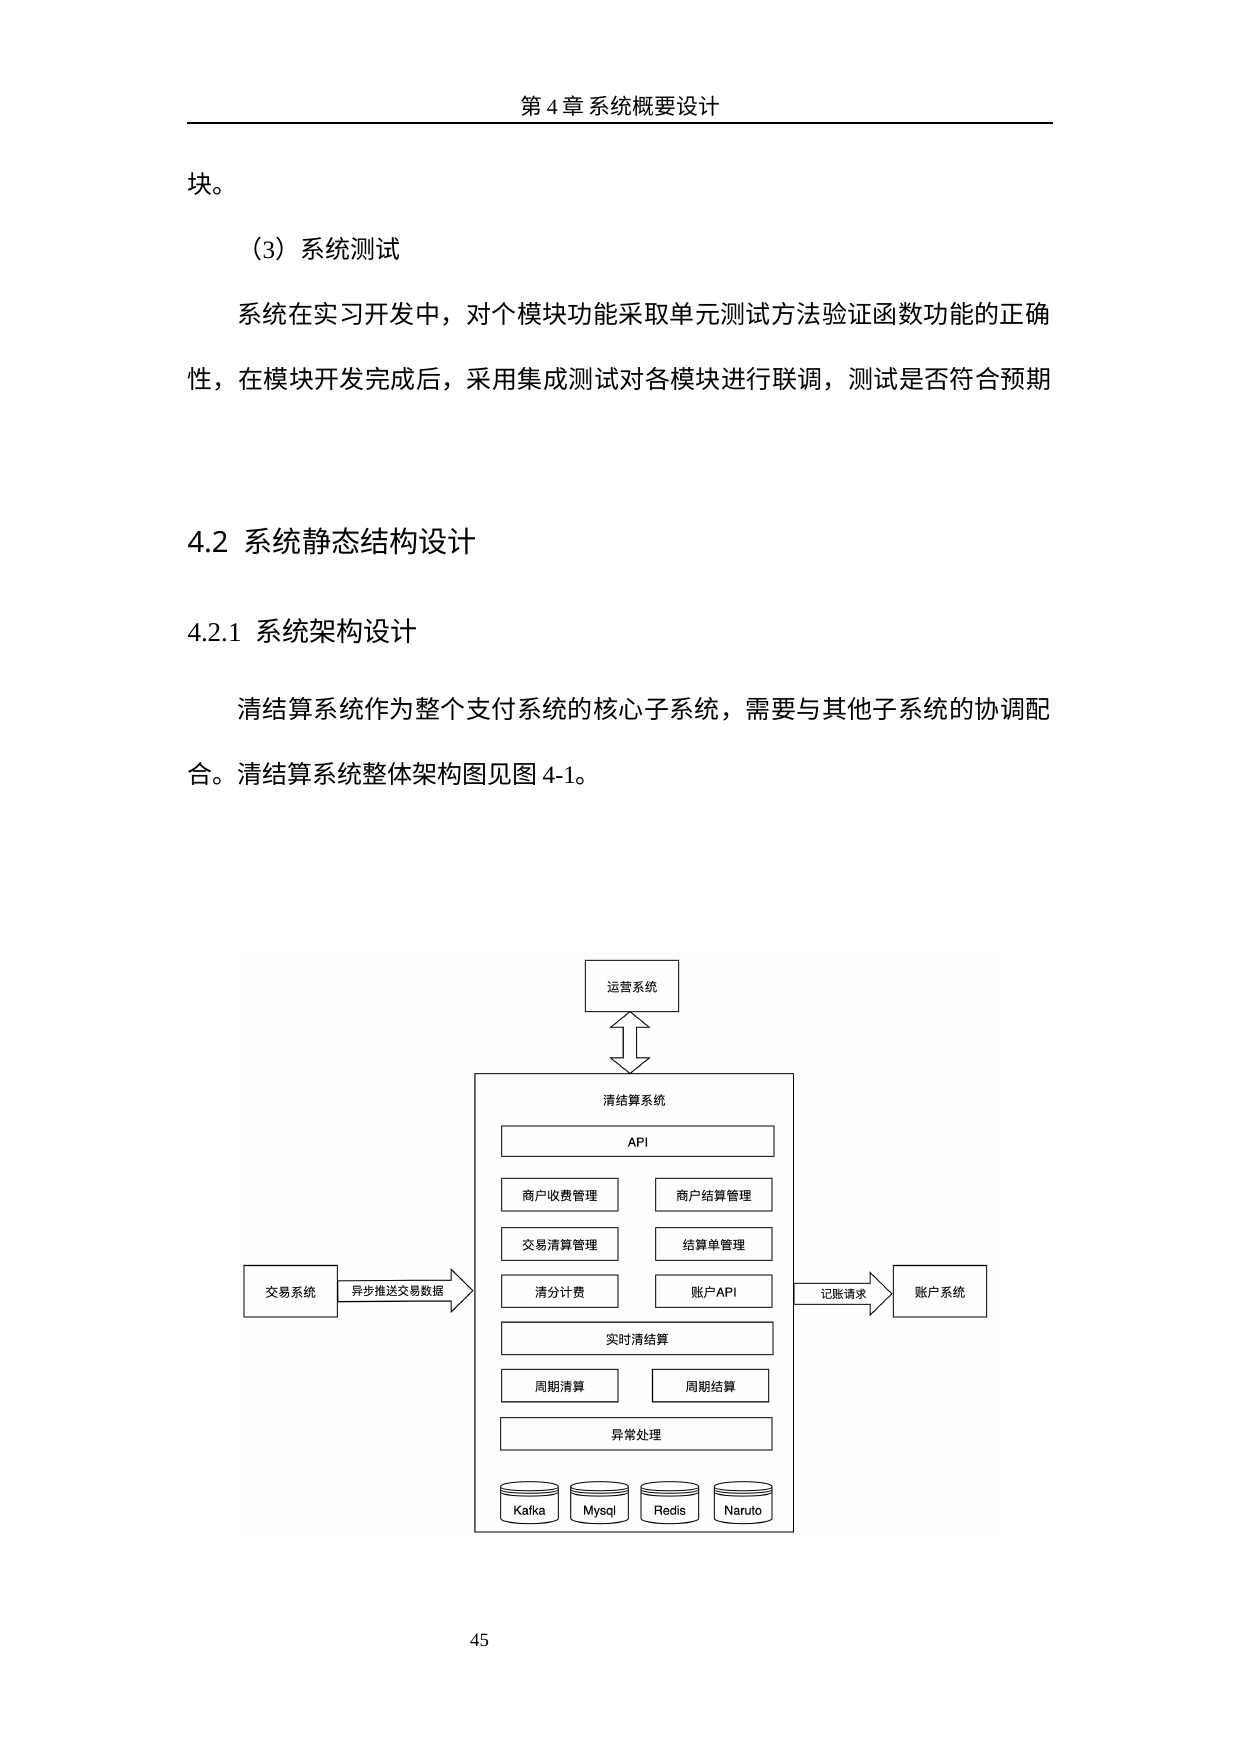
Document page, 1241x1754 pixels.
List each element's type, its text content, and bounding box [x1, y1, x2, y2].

text 系统在实习开发中，对个模块功能采取单元测试方法验证函数功能的正确性，在模块开发完成后，采用集成测试对各模块进行联调，测试是否符合预期。 [187, 280, 1053, 442]
text （3）系统测试 [187, 215, 1053, 280]
text 清结算系统作为整个支付系统的核心子系统，需要与其他子系统的协调配合。清结算系统整体架构图见图4-1。 [187, 675, 1053, 805]
text 4.2.1 系统架构设计 [187, 597, 1053, 662]
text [187, 150, 1053, 215]
picture [240, 952, 999, 1537]
text 4.2 系统静态结构设计 [187, 507, 1053, 572]
